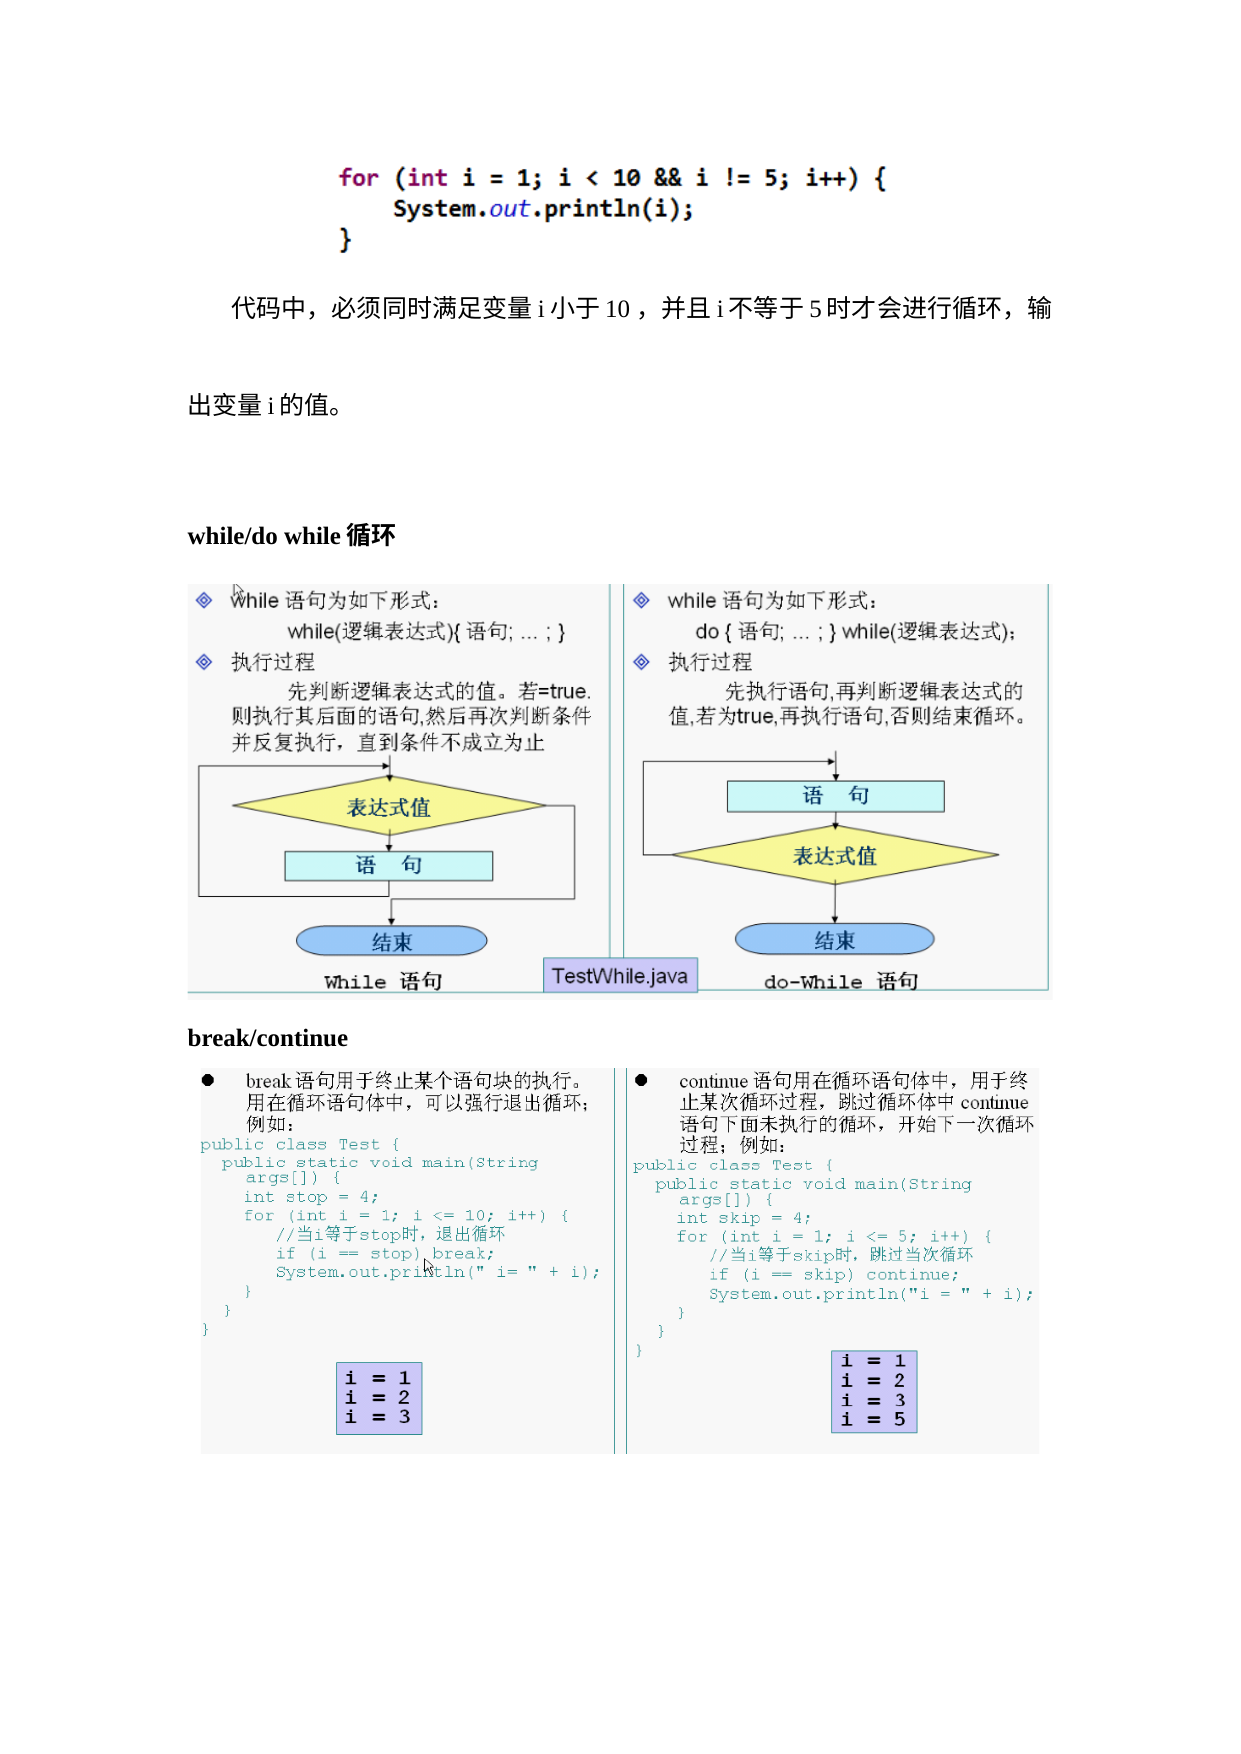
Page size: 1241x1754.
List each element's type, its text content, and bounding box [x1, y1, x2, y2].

picture [329, 162, 911, 260]
picture [200, 1068, 1040, 1454]
subtitle break/continue [187, 1021, 1053, 1054]
text 代码中，必须同时满足变量i小于10 ，并且i不等于5时才会进行循环，输出变量i的值。 [187, 274, 1053, 436]
picture [187, 584, 1053, 1000]
subtitle while/do while循环 [187, 501, 1053, 566]
